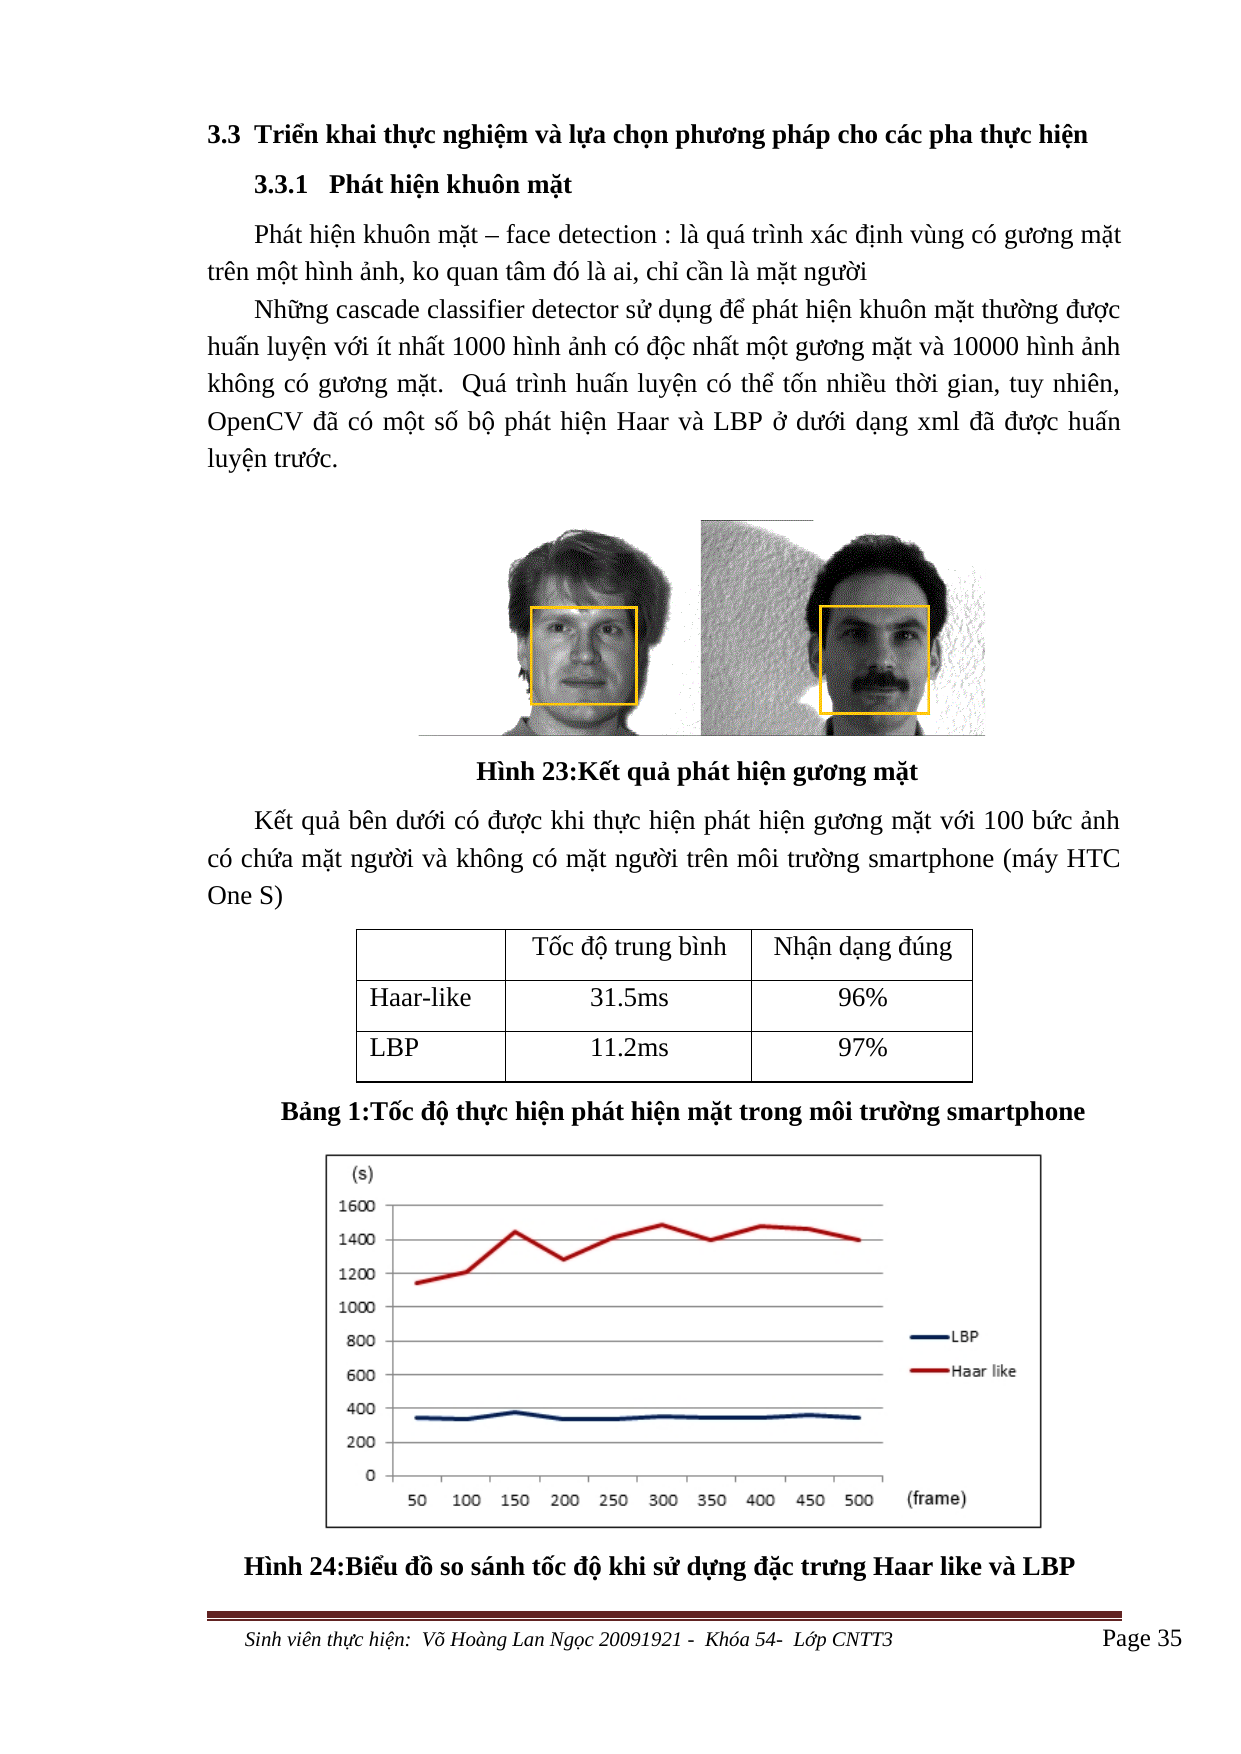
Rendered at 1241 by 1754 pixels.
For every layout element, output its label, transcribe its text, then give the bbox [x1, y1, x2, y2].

text Những cascade classifier detector sử dụng để phát hiện khuôn mặt thường được huấn luyện với ít nhất 1000 hình ảnh có độc nhất một gương mặt và 10000 hình ảnh không có gương mặt. Quá trình huấn luyện có thể tốn nhiều thời gian, tuy nhiên, OpenCV đã có một số bộ phát hiện Haar và LBP ở dưới dạng xml đã được huấn luyện trước. [207, 293, 1122, 473]
subtitle Phát hiện khuôn mặt [254, 168, 1122, 199]
table_header Tốc độ trung bình [506, 930, 751, 980]
subtitle Triển khai thực nghiệm và lựa chọn phương pháp cho các pha thực hiện [207, 118, 1122, 150]
table_cell 97% [752, 1032, 972, 1081]
table_cell 11.2ms [506, 1032, 751, 1081]
table_cell 31.5ms [506, 981, 751, 1031]
text Hình 23:Kết quả phát hiện gương mặt [207, 755, 1122, 786]
table_header [357, 930, 505, 980]
picture [323, 1153, 1043, 1531]
text Phát hiện khuôn mặt – face detection : là quá trình xác định vùng có gương mặt trên một hình ảnh, ko quan tâm đó là ai, chỉ cần là mặt người [207, 218, 1122, 287]
table_header Nhận dạng đúng [752, 930, 972, 980]
text Kết quả bên dưới có được khi thực hiện phát hiện gương mặt với 100 bức ảnh có chứa mặt người và không có mặt người trên môi trường smartphone (máy HTC One S) [207, 804, 1122, 910]
table_cell Haar-like [357, 981, 505, 1031]
table_cell 96% [752, 981, 972, 1031]
table_cell LBP [357, 1032, 505, 1081]
text Bảng 1:Tốc độ thực hiện phát hiện mặt trong môi trường smartphone [207, 1095, 1122, 1126]
picture [418, 520, 986, 736]
text Hình 24:Biểu đồ so sánh tốc độ khi sử dựng đặc trưng Haar like và LBP [198, 1550, 1122, 1581]
